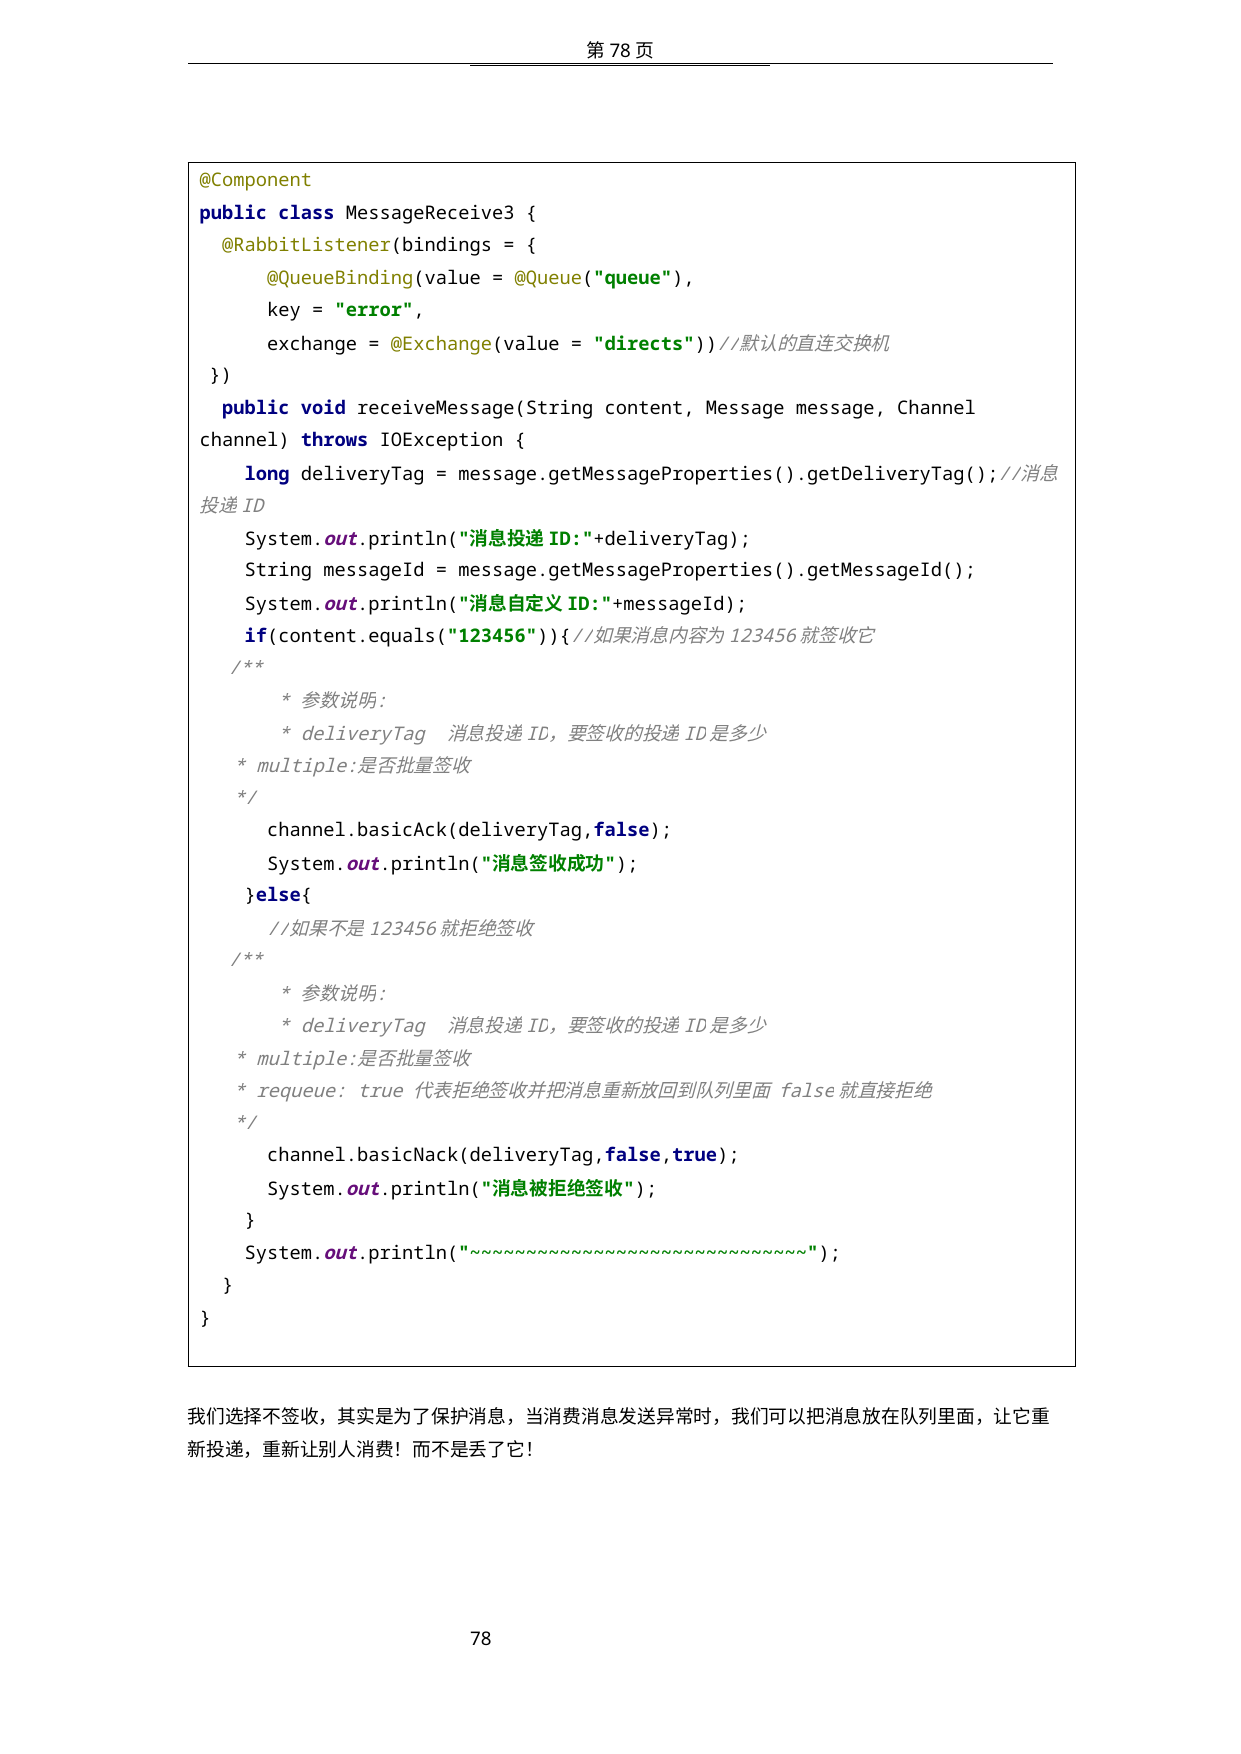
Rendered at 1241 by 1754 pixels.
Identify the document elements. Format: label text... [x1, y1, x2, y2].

text 我们选择不签收，其实是为了保护消息，当消费消息发送异常时，我们可以把消息放在队列里面，让它重新投递，重新让别人消费！而不是丢了它！ [187, 1399, 1053, 1464]
